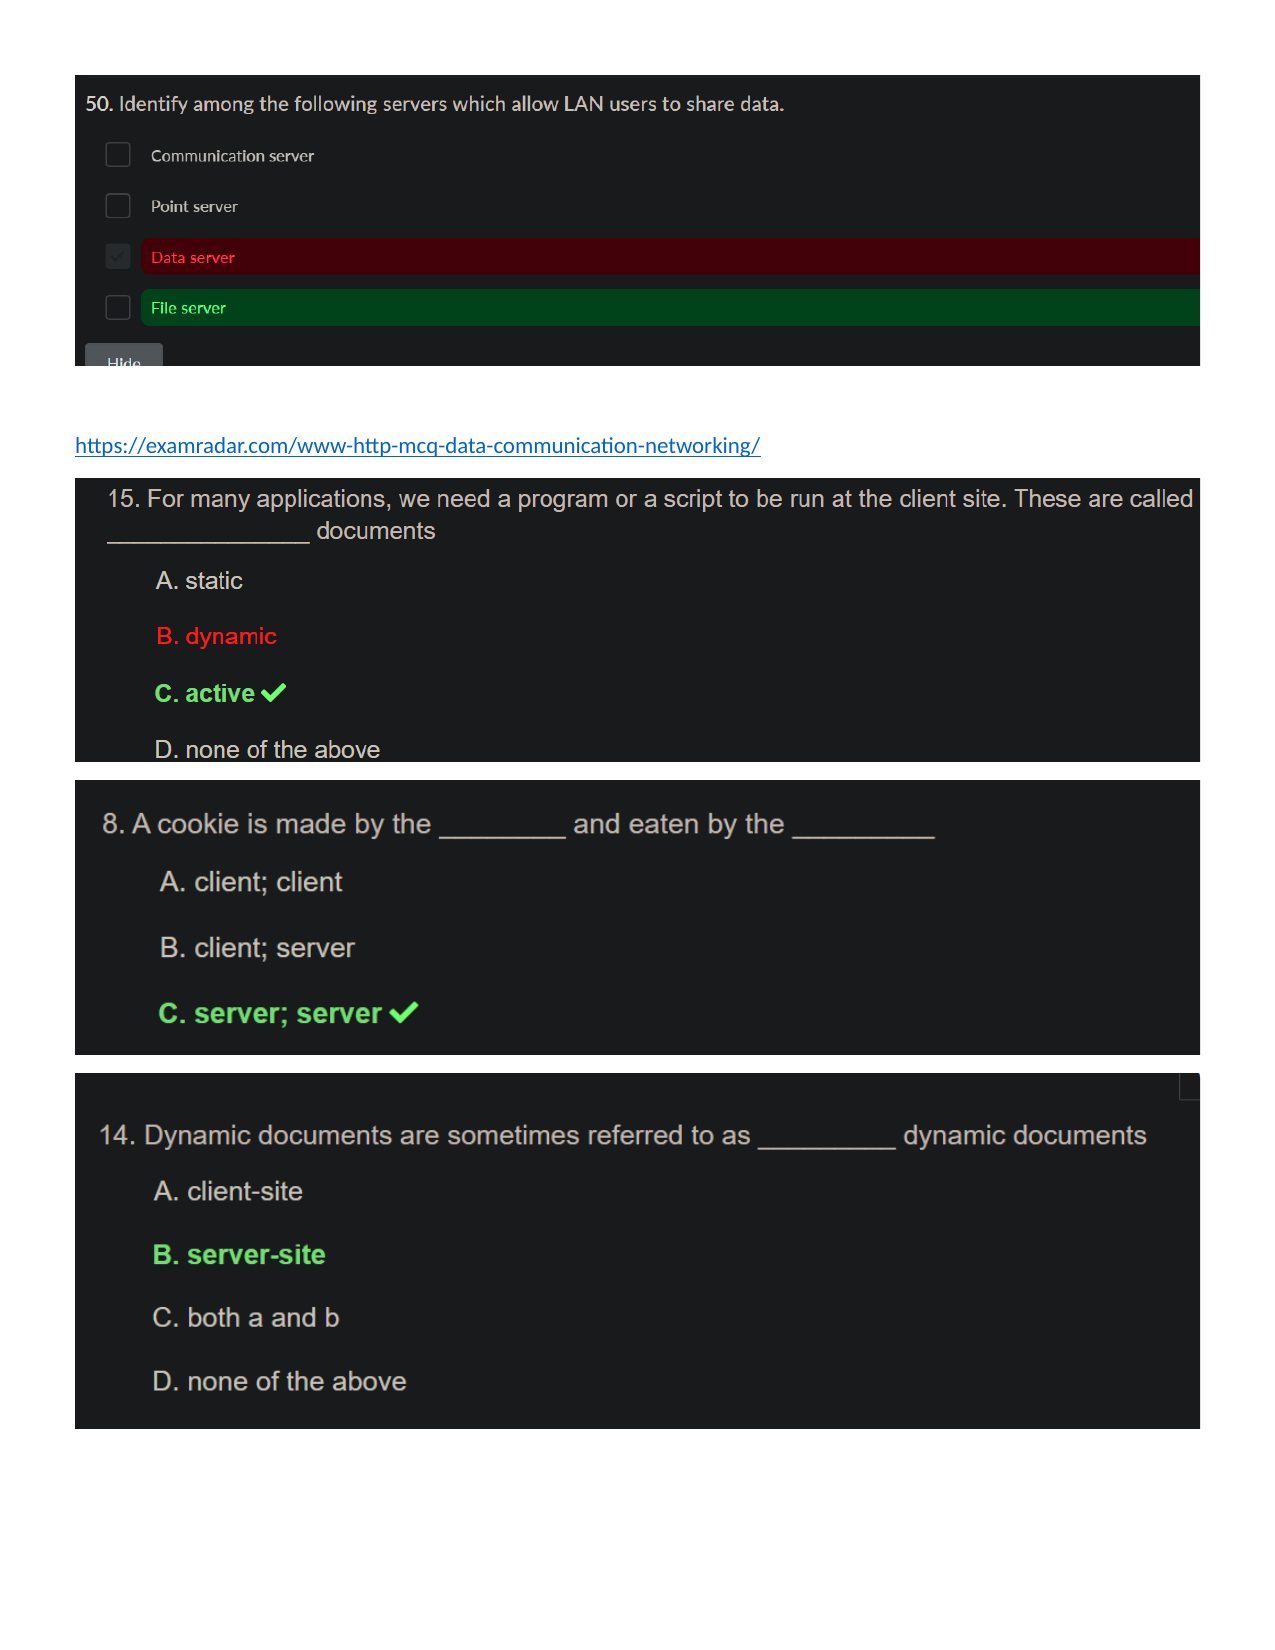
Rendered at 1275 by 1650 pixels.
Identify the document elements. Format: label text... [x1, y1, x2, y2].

text https://examradar.com/www-http-mcq-data-communication-networking/ [75, 432, 1200, 460]
picture [75, 75, 1200, 366]
picture [75, 478, 1200, 762]
picture [75, 1073, 1200, 1429]
picture [75, 780, 1200, 1055]
